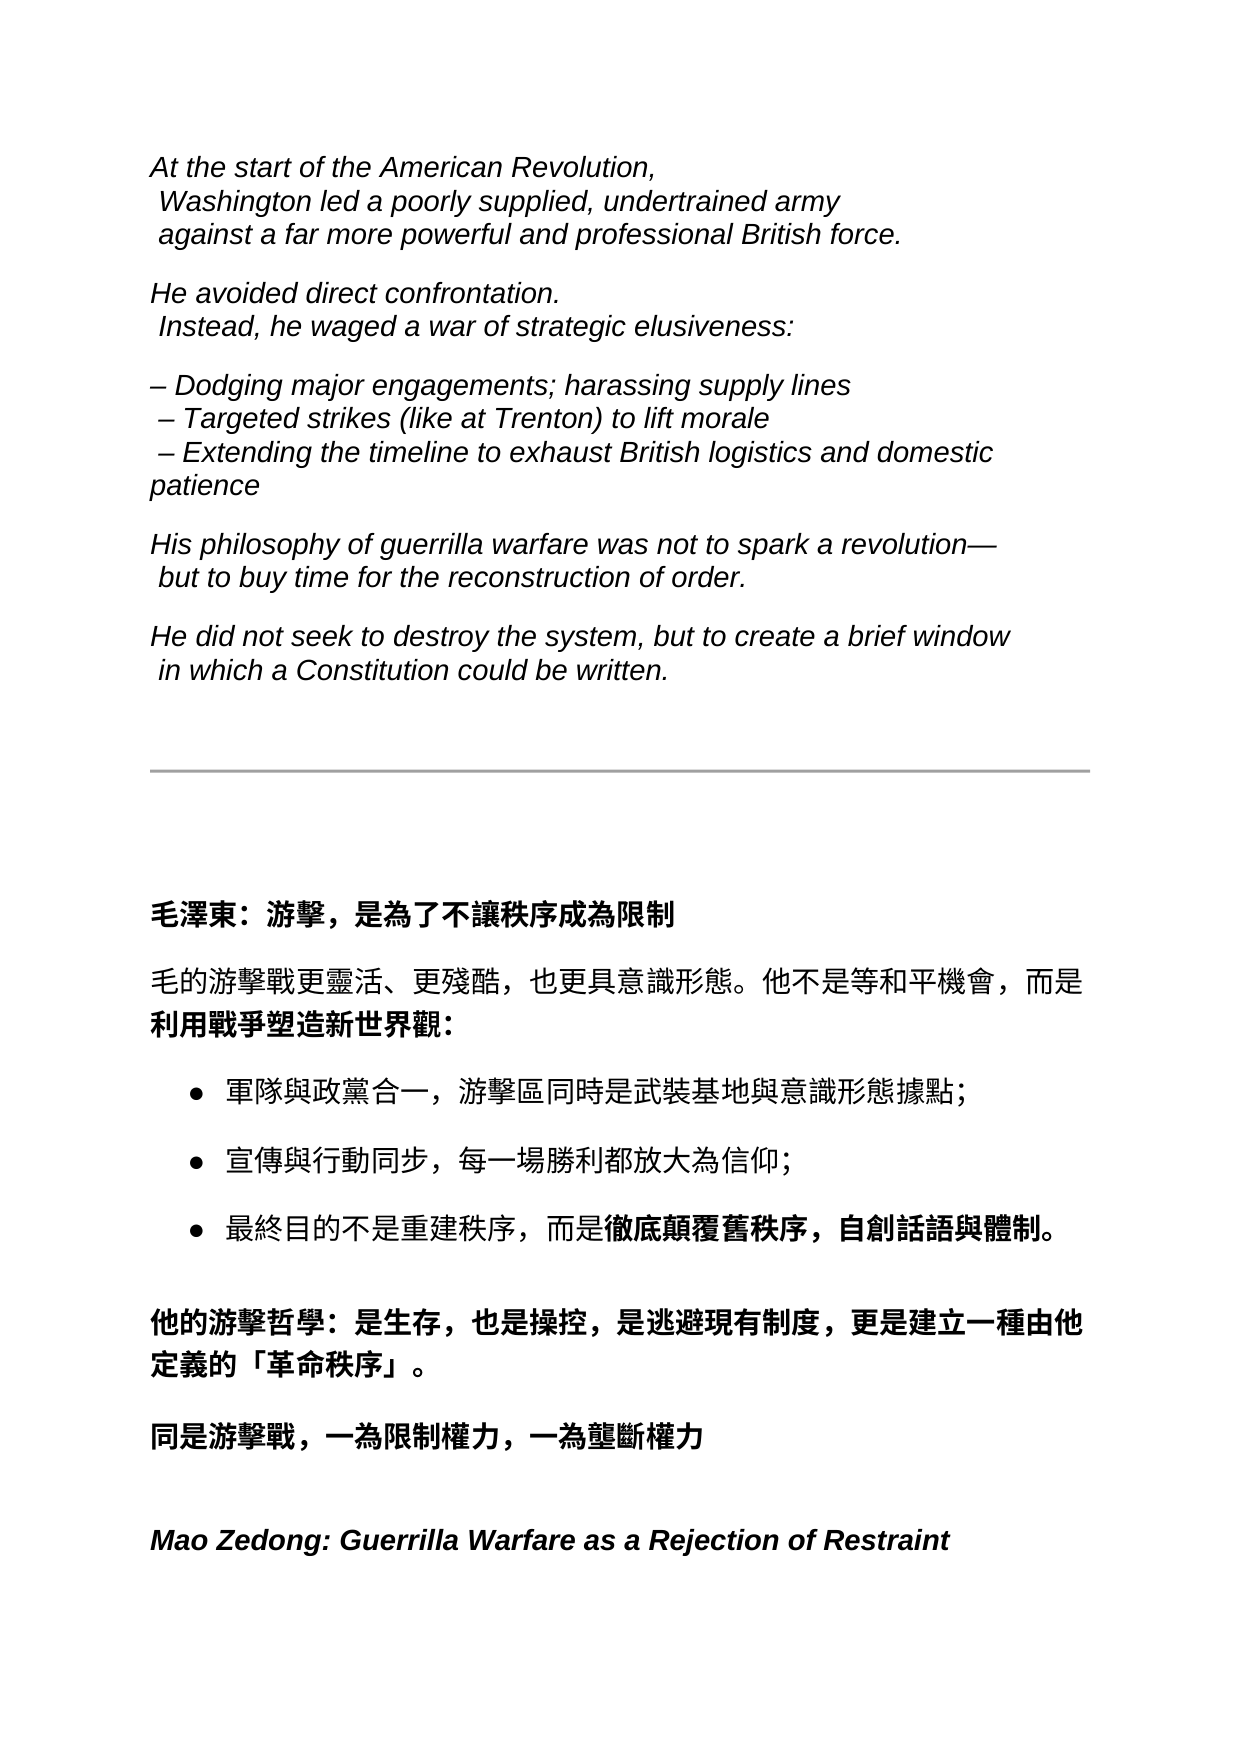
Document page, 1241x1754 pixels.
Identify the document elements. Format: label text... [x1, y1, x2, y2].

list 宣傳與行動同步，每一場勝利都放大為信仰； [187, 1137, 1090, 1206]
subtitle 毛澤東：游擊，是為了不讓秩序成為限制 [150, 892, 1090, 934]
text At the start of the American Revolution, Washington led a poorly supplied, undertrained army against a far more powerful and professional British force. [150, 150, 1090, 251]
subtitle Mao Zedong: Guerrilla Warfare as a Rejection of Restraint [150, 1523, 1090, 1557]
text 毛的游擊戰更靈活、更殘酷，也更具意識形態。他不是等和平機會，而是利用戰爭塑造新世界觀： [150, 959, 1090, 1043]
list 最終目的不是重建秩序，而是徹底顛覆舊秩序，自創話語與體制。 [187, 1206, 1090, 1274]
text He avoided direct confrontation. Instead, he waged a war of strategic elusiveness: [150, 276, 1090, 343]
subtitle 同是游擊戰，一為限制權力，一為壟斷權力 [150, 1413, 1090, 1456]
text His philosophy of guerrilla warfare was not to spark a revolution— but to buy time for the reconstruction of order. [150, 527, 1090, 594]
list 軍隊與政黨合一，游擊區同時是武裝基地與意識形態據點； [187, 1068, 1090, 1137]
text – Dodging major engagements; harassing supply lines – Targeted strikes (like at Trenton) to lift morale – Extending the timeline to exhaust British logistics and domestic patience [150, 368, 1090, 502]
text He did not seek to destroy the system, but to create a brief window in which a Constitution could be written. [150, 619, 1090, 686]
text 他的游擊哲學：是生存，也是操控，是逃避現有制度，更是建立一種由他定義的「革命秩序」。 [150, 1299, 1090, 1384]
